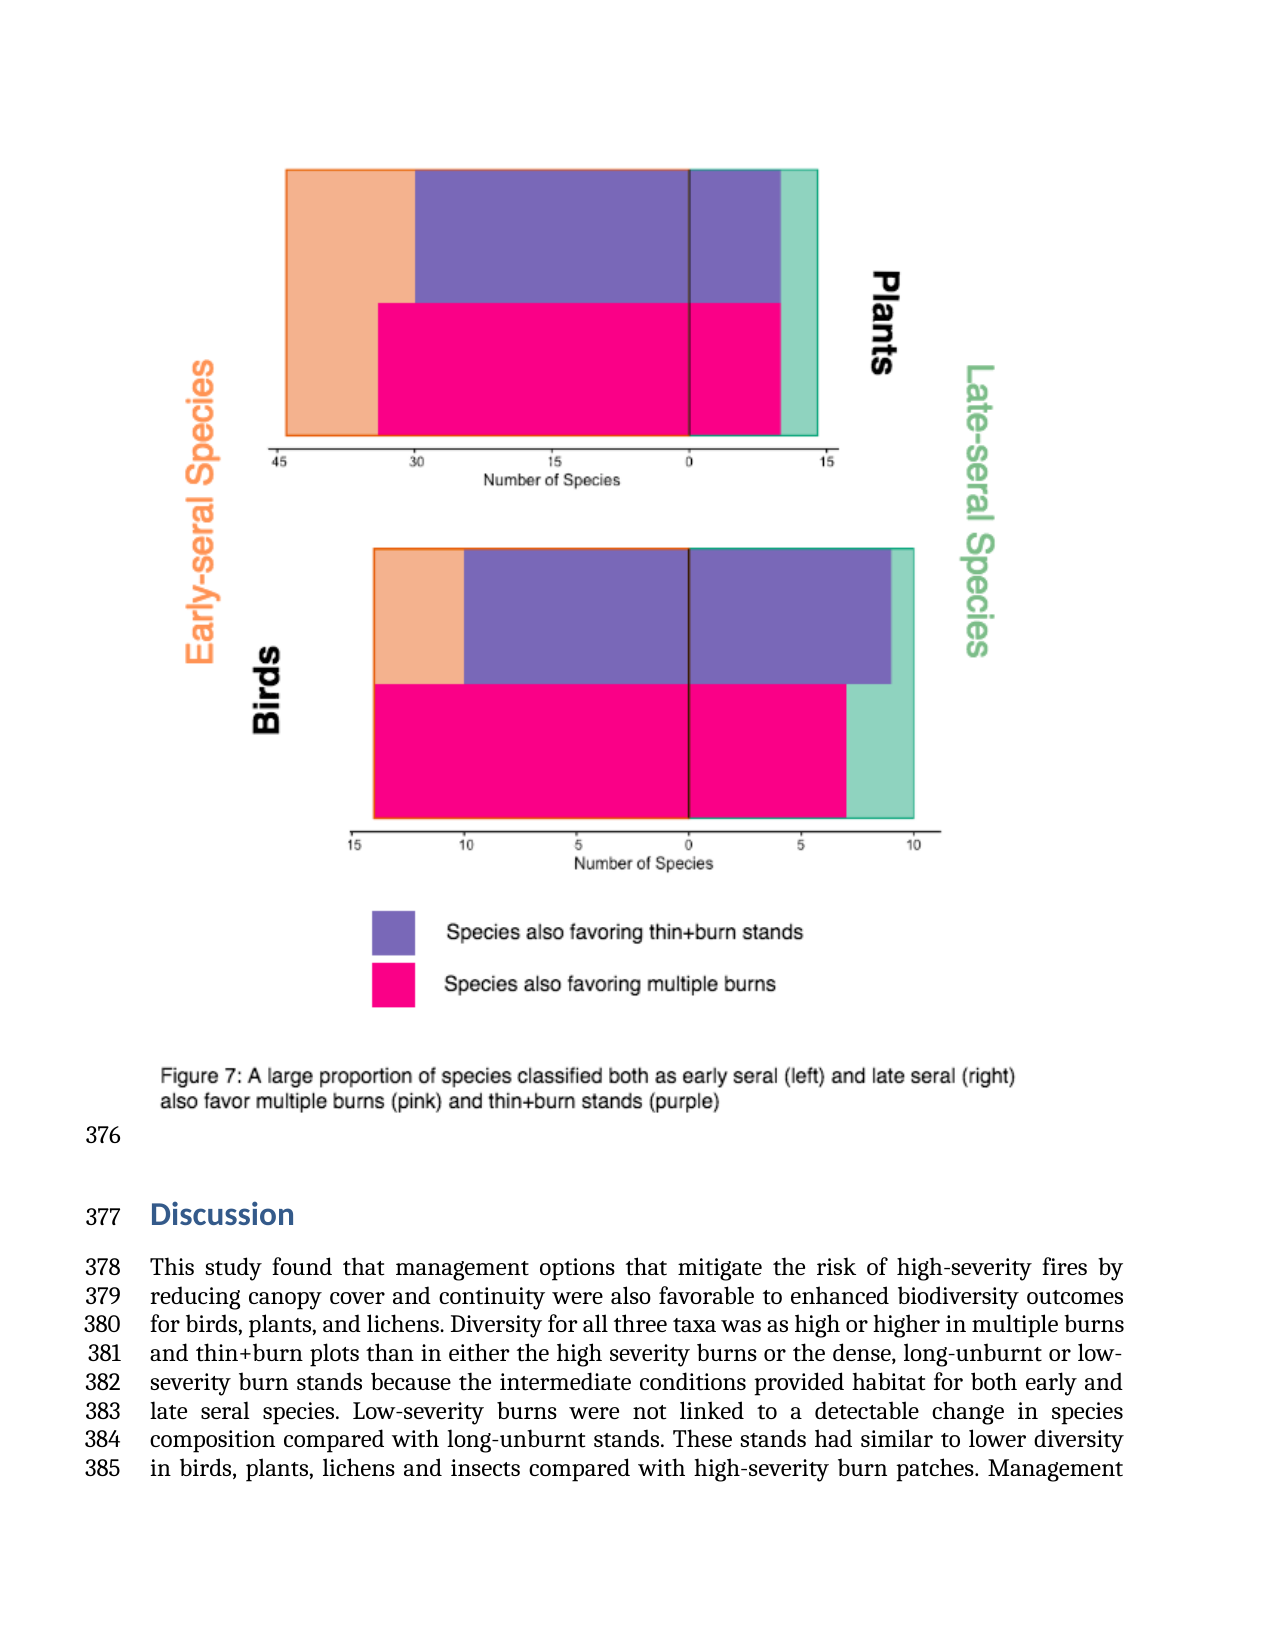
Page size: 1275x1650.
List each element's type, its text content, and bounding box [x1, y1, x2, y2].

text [150, 1253, 1125, 1483]
picture [150, 150, 1025, 1144]
subtitle Discussion [150, 1193, 1125, 1234]
